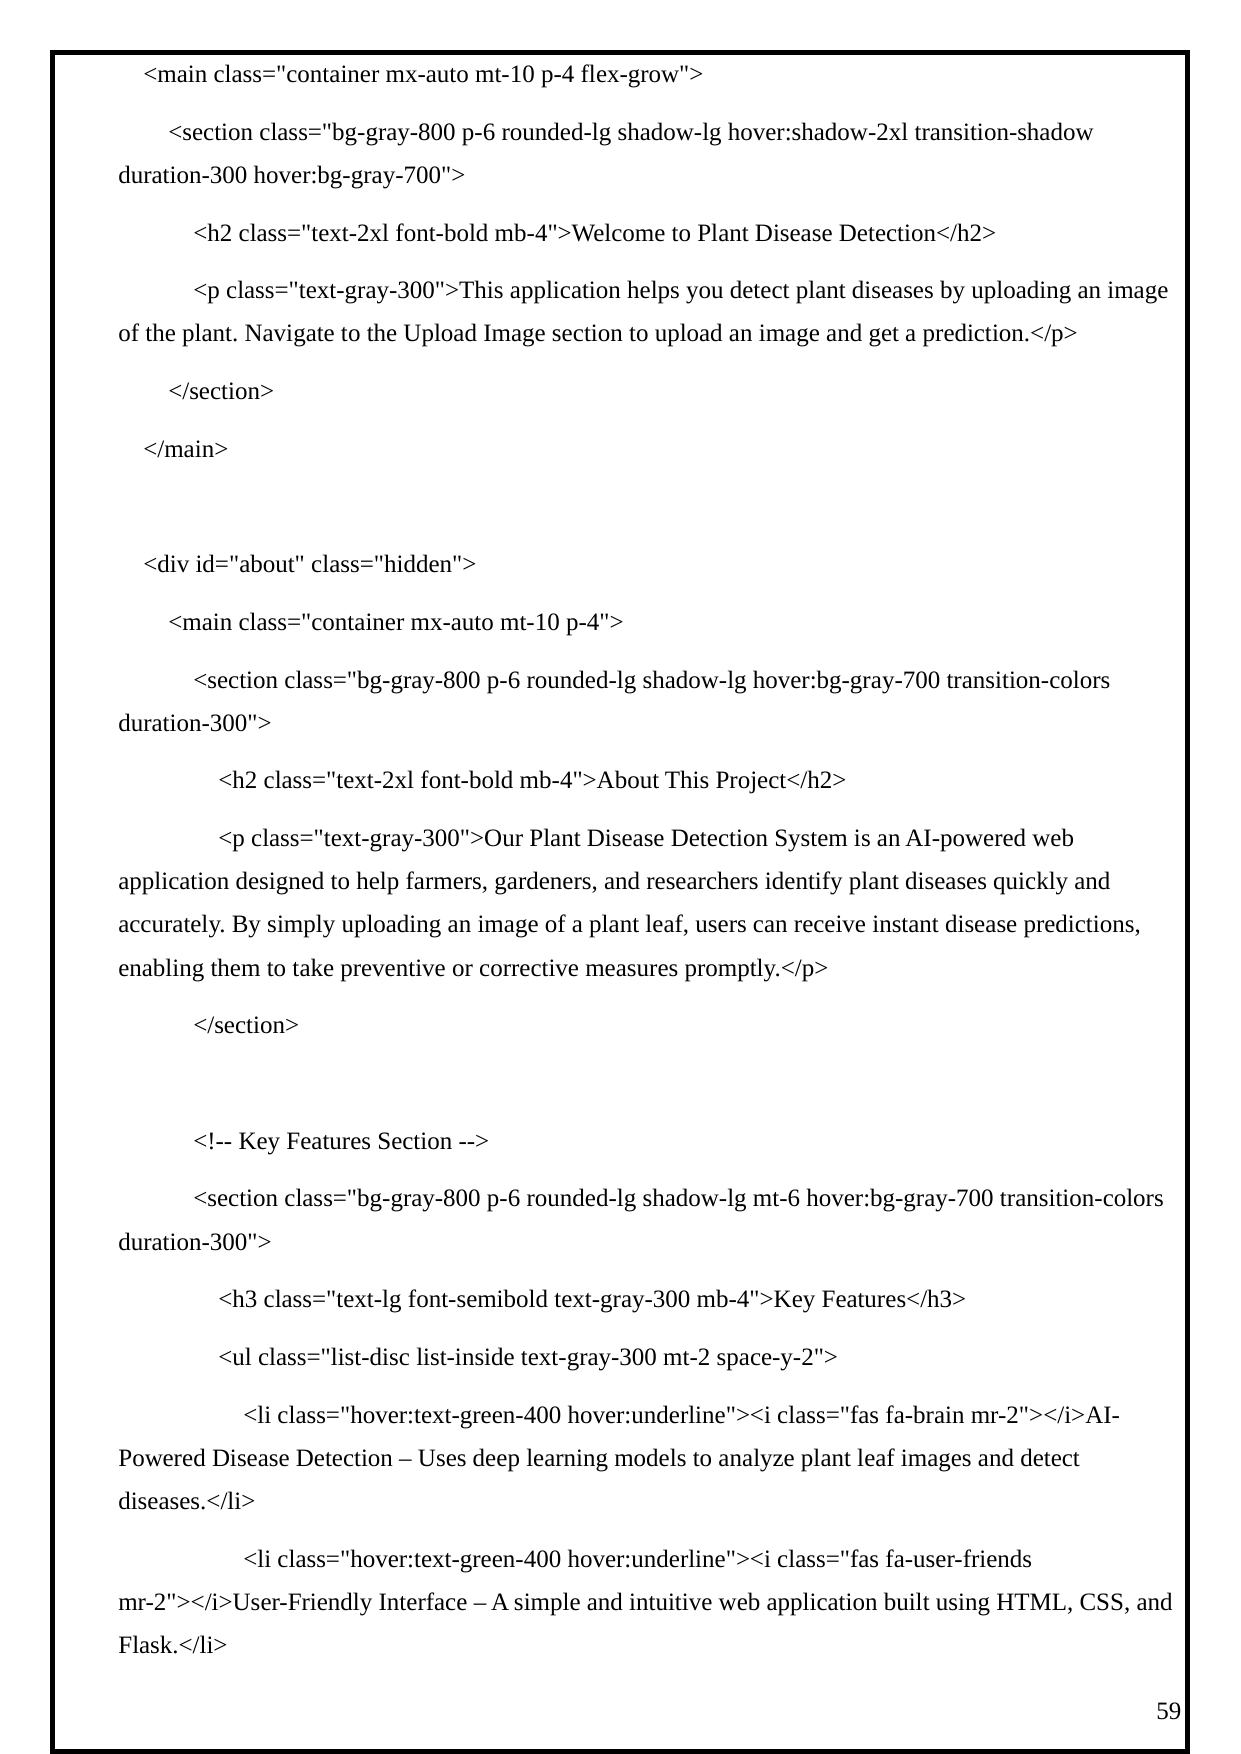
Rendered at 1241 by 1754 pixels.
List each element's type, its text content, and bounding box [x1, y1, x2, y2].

text <!-- Key Features Section --> [118, 1126, 1181, 1154]
text <h2 class="text-2xl font-bold mb-4">About This Project</h2> [118, 766, 1181, 794]
text <section class="bg-gray-800 p-6 rounded-lg shadow-lg mt-6 hover:bg-gray-700 transition-colors duration-300"> [118, 1183, 1181, 1255]
text <p class="text-gray-300">This application helps you detect plant diseases by uploading an image of the plant. Navigate to the Upload Image section to upload an image and get a prediction.</p> [118, 275, 1181, 347]
text <li class="hover:text-green-400 hover:underline"><i class="fas fa-brain mr-2"></i>AI-Powered Disease Detection – Uses deep learning models to analyze plant leaf images and detect diseases.</li> [118, 1400, 1181, 1515]
text <h2 class="text-2xl font-bold mb-4">Welcome to Plant Disease Detection</h2> [118, 218, 1181, 246]
text </main> [118, 434, 1181, 463]
text </section> [118, 1010, 1181, 1039]
text <section class="bg-gray-800 p-6 rounded-lg shadow-lg hover:bg-gray-700 transition-colors duration-300"> [118, 665, 1181, 737]
text <p class="text-gray-300">Our Plant Disease Detection System is an AI-powered web application designed to help farmers, gardeners, and researchers identify plant diseases quickly and accurately. By simply uploading an image of a plant leaf, users can receive instant disease predictions, enabling them to take preventive or corrective measures promptly.</p> [118, 823, 1181, 981]
text <main class="container mx-auto mt-10 p-4 flex-grow"> [118, 59, 1181, 88]
text <section class="bg-gray-800 p-6 rounded-lg shadow-lg hover:shadow-2xl transition-shadow duration-300 hover:bg-gray-700"> [118, 117, 1181, 189]
text <ul class="list-disc list-inside text-gray-300 mt-2 space-y-2"> [118, 1342, 1181, 1371]
text <h3 class="text-lg font-semibold text-gray-300 mb-4">Key Features</h3> [118, 1284, 1181, 1313]
text </section> [118, 376, 1181, 405]
text <div id="about" class="hidden"> [118, 549, 1181, 578]
text <li class="hover:text-green-400 hover:underline"><i class="fas fa-user-friends mr-2"></i>User-Friendly Interface – A simple and intuitive web application built using HTML, CSS, and Flask.</li> [118, 1544, 1181, 1659]
text <main class="container mx-auto mt-10 p-4"> [118, 607, 1181, 636]
